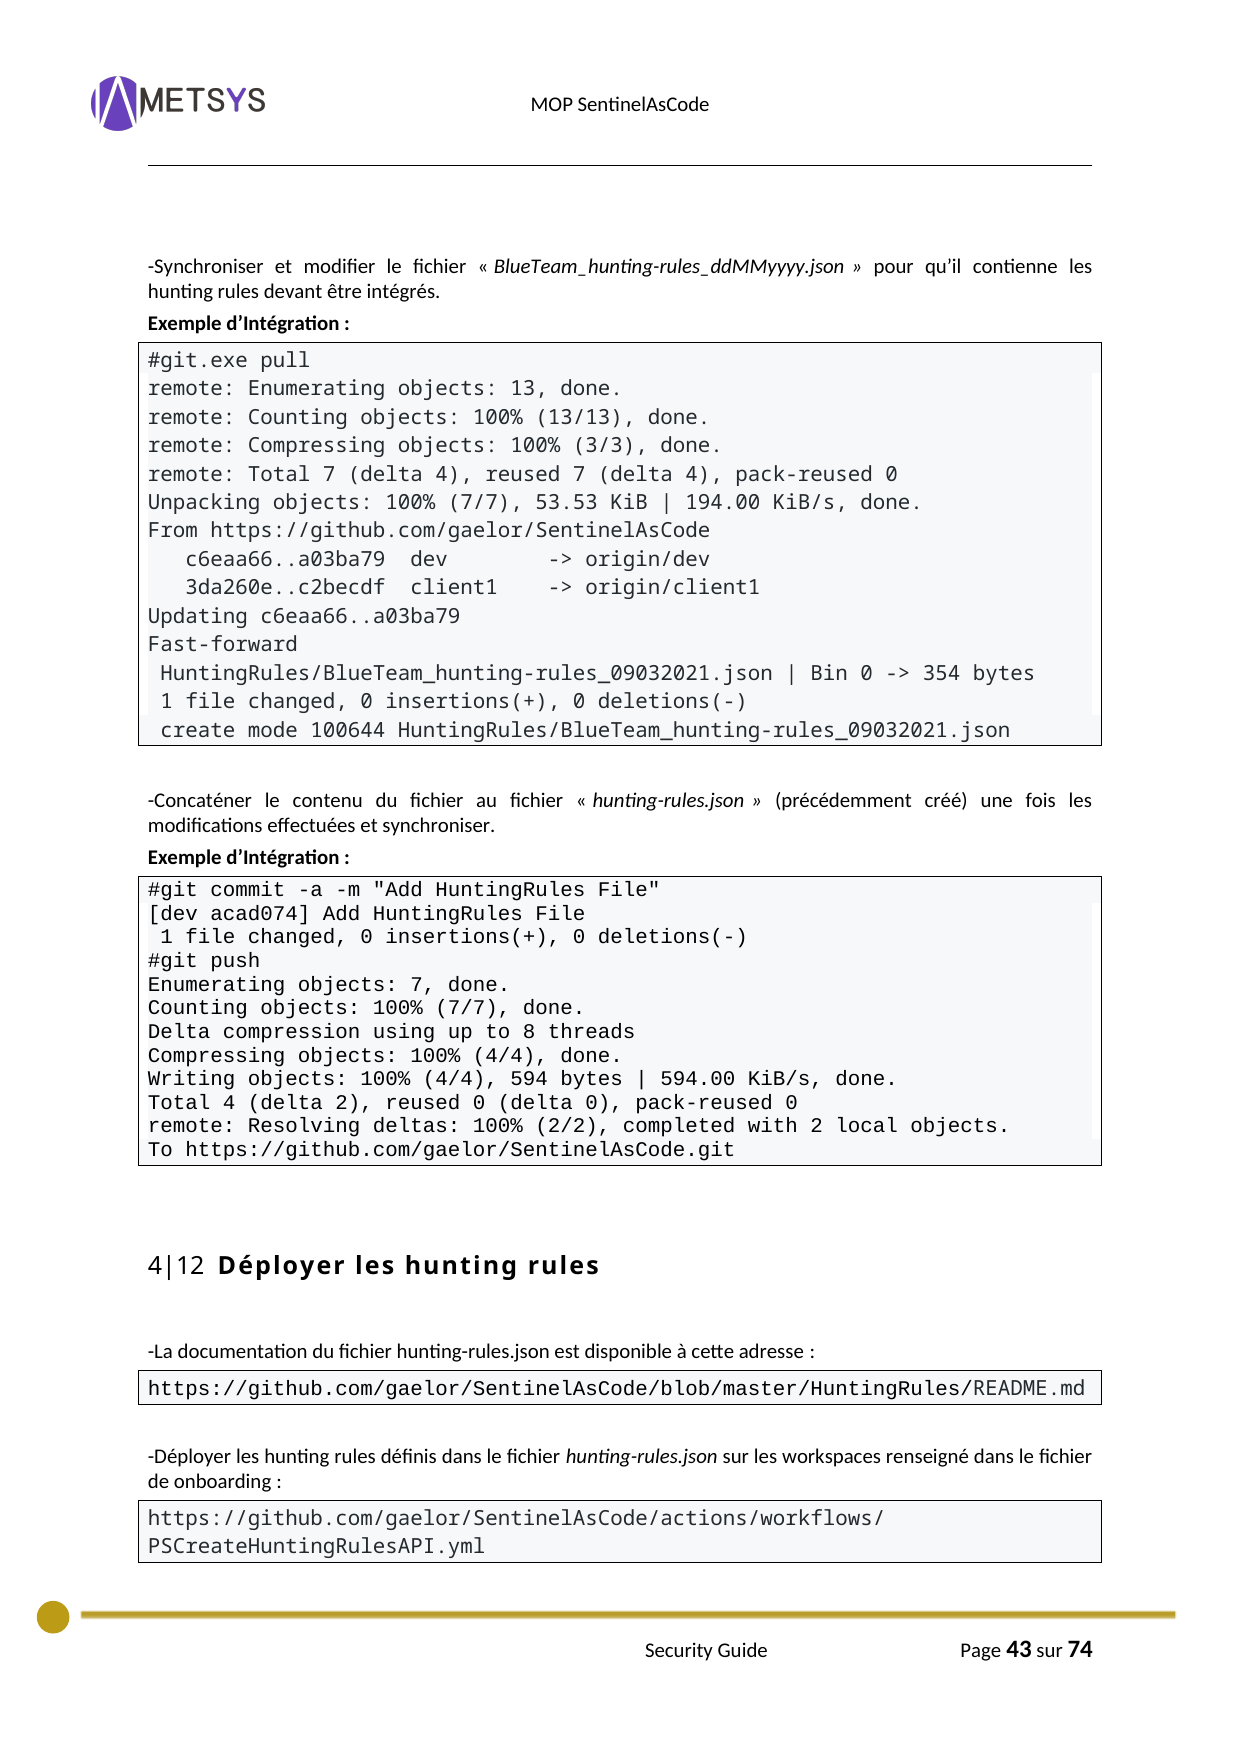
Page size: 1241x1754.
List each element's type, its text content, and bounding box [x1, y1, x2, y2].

text Updating c6eaa66..a03ba79 [148, 601, 1092, 629]
picture [79, 1600, 1179, 1627]
text -Déployer les hunting rules définis dans le fichier hunting-rules.json sur les workspaces renseigné dans le fichier de onboarding : [148, 1443, 1092, 1494]
text To https://github.com/gaelor/SentinelAsCode.git [139, 1136, 1101, 1165]
text Unpacking objects: 100% (7/7), 53.53 KiB | 194.00 KiB/s, done. [148, 487, 1092, 516]
text Writing objects: 100% (4/4), 594 bytes | 594.00 KiB/s, done. [148, 1068, 1092, 1092]
text From https://github.com/gaelor/SentinelAsCode [148, 516, 1092, 544]
text https://github.com/gaelor/SentinelAsCode/blob/master/HuntingRules/README.md [139, 1371, 1101, 1404]
text [dev acad074] Add HuntingRules File [148, 903, 1092, 926]
text Total 4 (delta 2), reused 0 (delta 0), pack-reused 0 [148, 1092, 1092, 1116]
text Compressing objects: 100% (4/4), done. [148, 1044, 1092, 1068]
text create mode 100644 HuntingRules/BlueTeam_hunting-rules_09032021.json [139, 712, 1101, 745]
text remote: Counting objects: 100% (13/13), done. [148, 402, 1092, 430]
text Exemple d’Intégration : [148, 844, 1092, 870]
text https://github.com/gaelor/SentinelAsCode/actions/workflows/PSCreateHuntingRulesAPI.yml [139, 1501, 1101, 1562]
text remote: Total 7 (delta 4), reused 7 (delta 4), pack-reused 0 [148, 459, 1092, 487]
text HuntingRules/BlueTeam_hunting-rules_09032021.json | Bin 0 -> 354 bytes [148, 658, 1092, 686]
text Exemple d’Intégration : [148, 310, 1092, 336]
subtitle Déployer les hunting rules [148, 1248, 1092, 1282]
text Fast-forward [148, 629, 1092, 658]
text Enumerating objects: 7, done. [148, 974, 1092, 997]
text 1 file changed, 0 insertions(+), 0 deletions(-) [148, 686, 1092, 712]
text 3da260e..c2becdf client1 -> origin/client1 [148, 572, 1092, 601]
text remote: Enumerating objects: 13, done. [148, 373, 1092, 402]
text #git commit -a -m "Add HuntingRules File" [139, 877, 1101, 903]
text remote: Compressing objects: 100% (3/3), done. [148, 430, 1092, 459]
text #git.exe pull [139, 343, 1101, 373]
text Delta compression using up to 8 threads [148, 1021, 1092, 1044]
text -Synchroniser et modifier le fichier « BlueTeam_hunting-rules_ddMMyyyy.json » pour qu’il contienne les hunting rules devant être intégrés. [148, 253, 1092, 304]
text -La documentation du fichier hunting-rules.json est disponible à cette adresse : [148, 1338, 1092, 1364]
text #git push [148, 950, 1092, 974]
text remote: Resolving deltas: 100% (2/2), completed with 2 local objects. [148, 1116, 1092, 1136]
text c6eaa66..a03ba79 dev -> origin/dev [148, 544, 1092, 572]
text 1 file changed, 0 insertions(+), 0 deletions(-) [148, 926, 1092, 950]
text -Concaténer le contenu du fichier au fichier « hunting-rules.json » (précédemment créé) une fois les modifications effectuées et synchroniser. [148, 787, 1092, 838]
text Counting objects: 100% (7/7), done. [148, 997, 1092, 1021]
